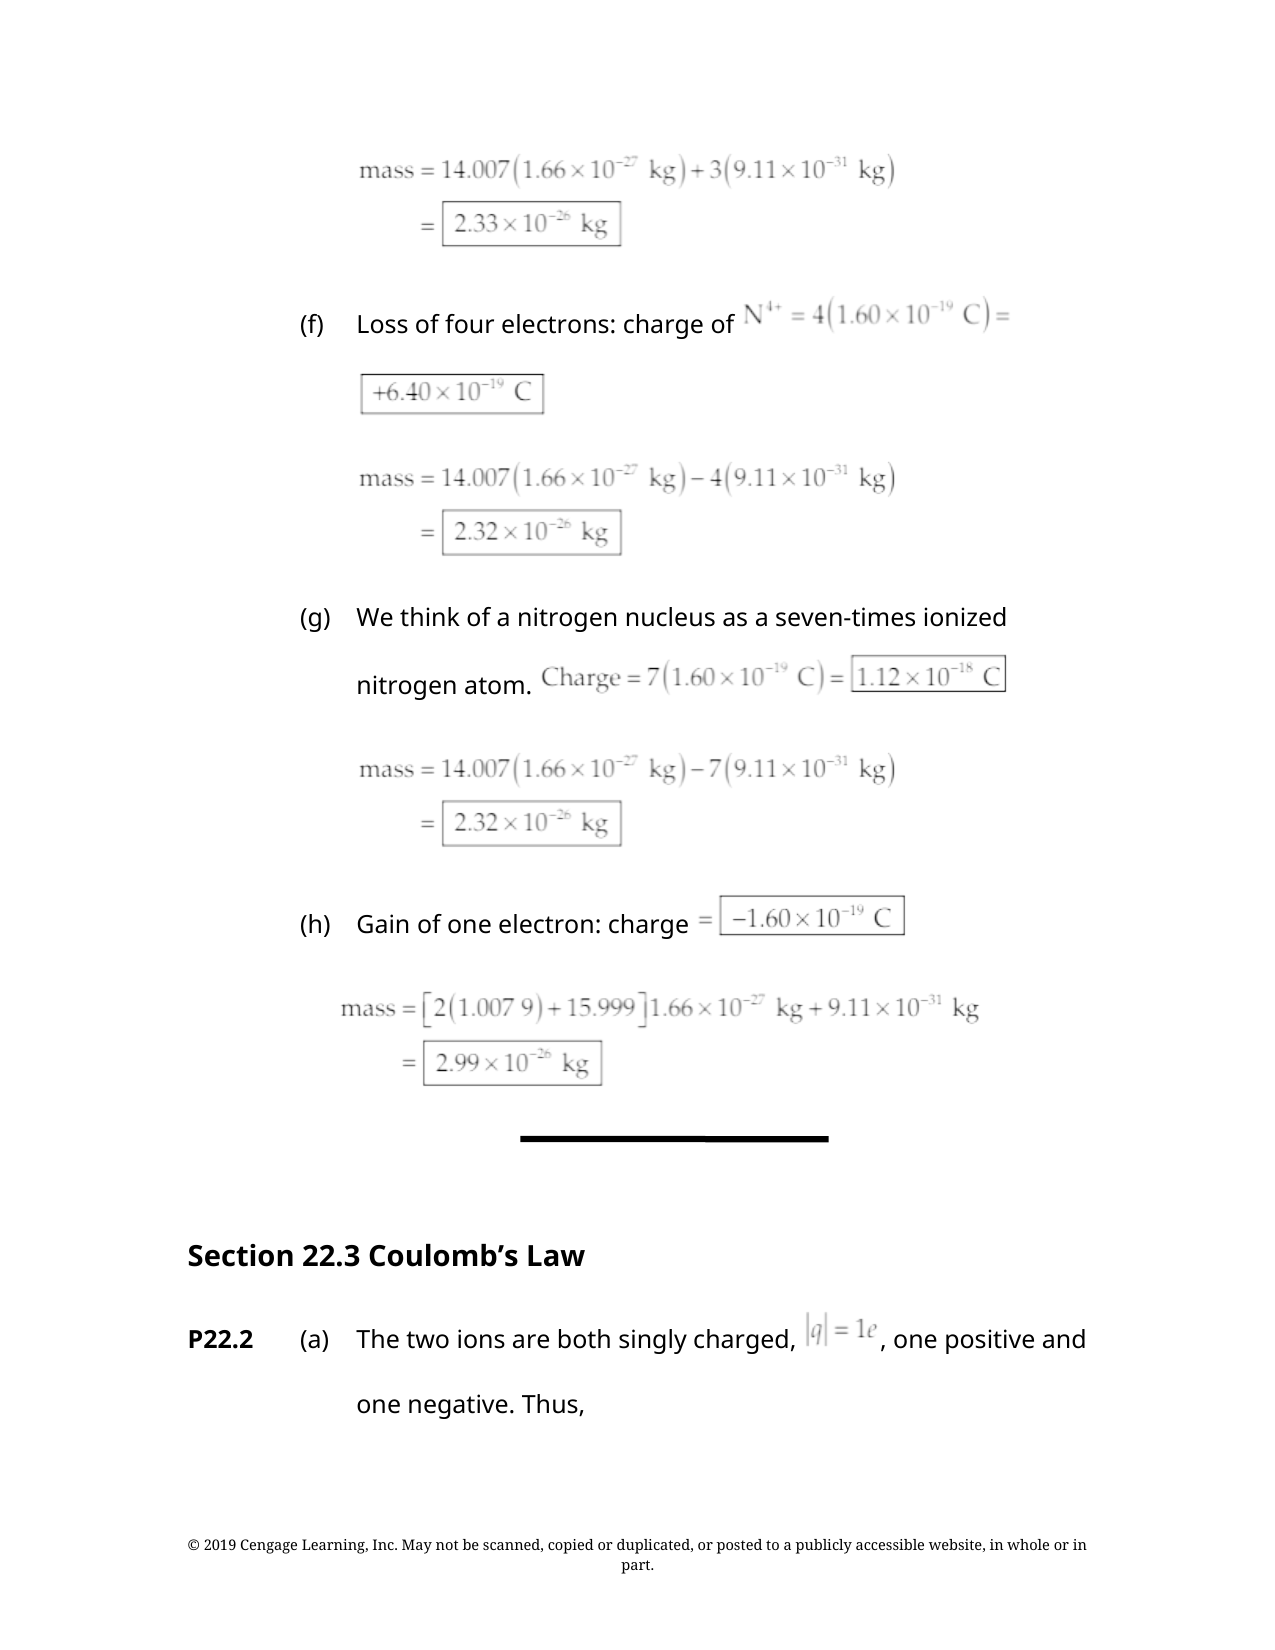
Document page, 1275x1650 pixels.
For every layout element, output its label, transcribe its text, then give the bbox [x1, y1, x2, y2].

text (h) Gain of one electron: charge [187, 890, 1087, 958]
text Section 22.3 Coulomb’s Law [187, 1236, 1087, 1275]
text (f) Loss of four electrons: charge of [187, 292, 1087, 431]
text P22.2 (a) The two ions are both singly charged, , one positive and one negative. Thus, [187, 1307, 1087, 1421]
text (g) We think of a nitrogen nucleus as a seven-times ionized nitrogen atom. [187, 599, 1087, 718]
